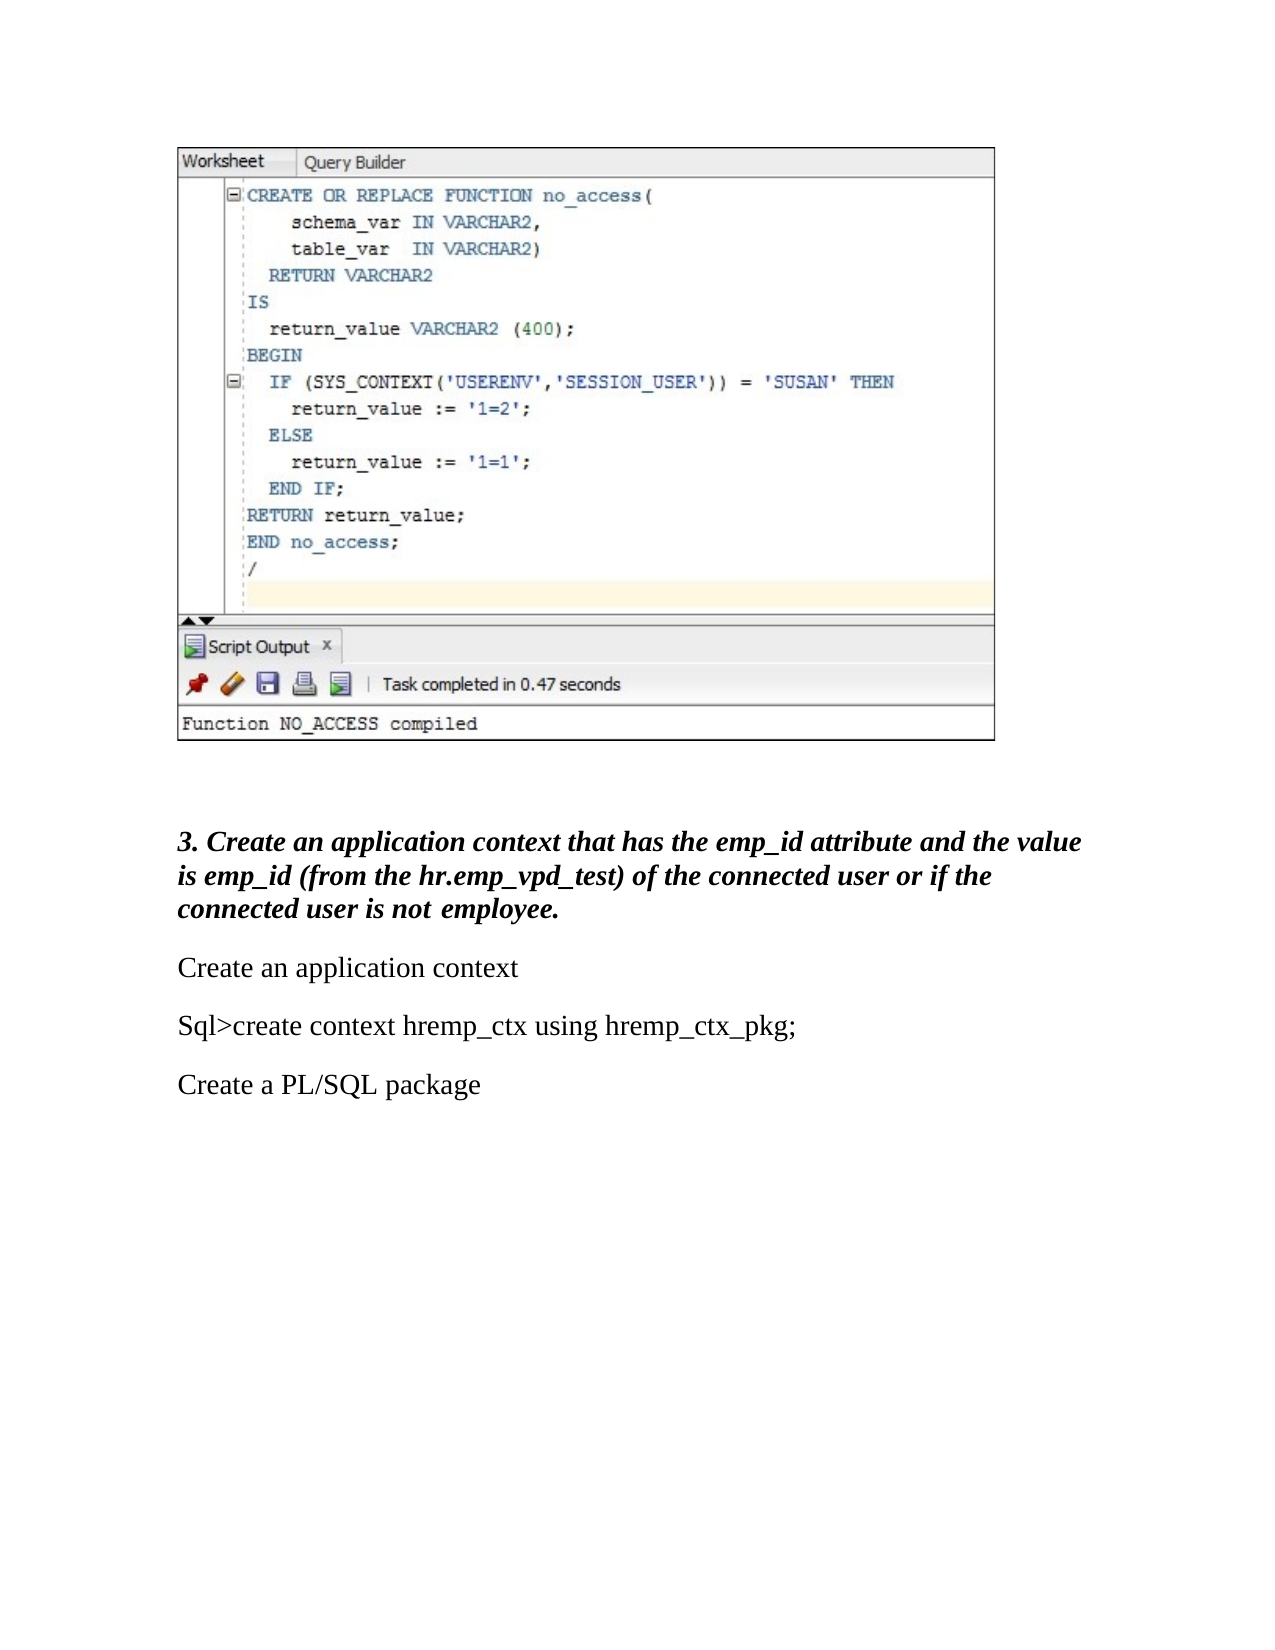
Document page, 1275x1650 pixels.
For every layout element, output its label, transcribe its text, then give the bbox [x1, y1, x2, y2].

picture [177, 147, 996, 741]
text 3. Create an application context that has the emp_id attribute and the value is emp_id (from the hr.emp_vpd_test) of the connected user or if the connected user is not employee. [177, 824, 1098, 925]
text Create a PL/SQL package [177, 1067, 1098, 1100]
text Create an application context [177, 950, 1098, 983]
text Sql>create context hremp_ctx using hremp_ctx_pkg; [177, 1008, 1098, 1042]
